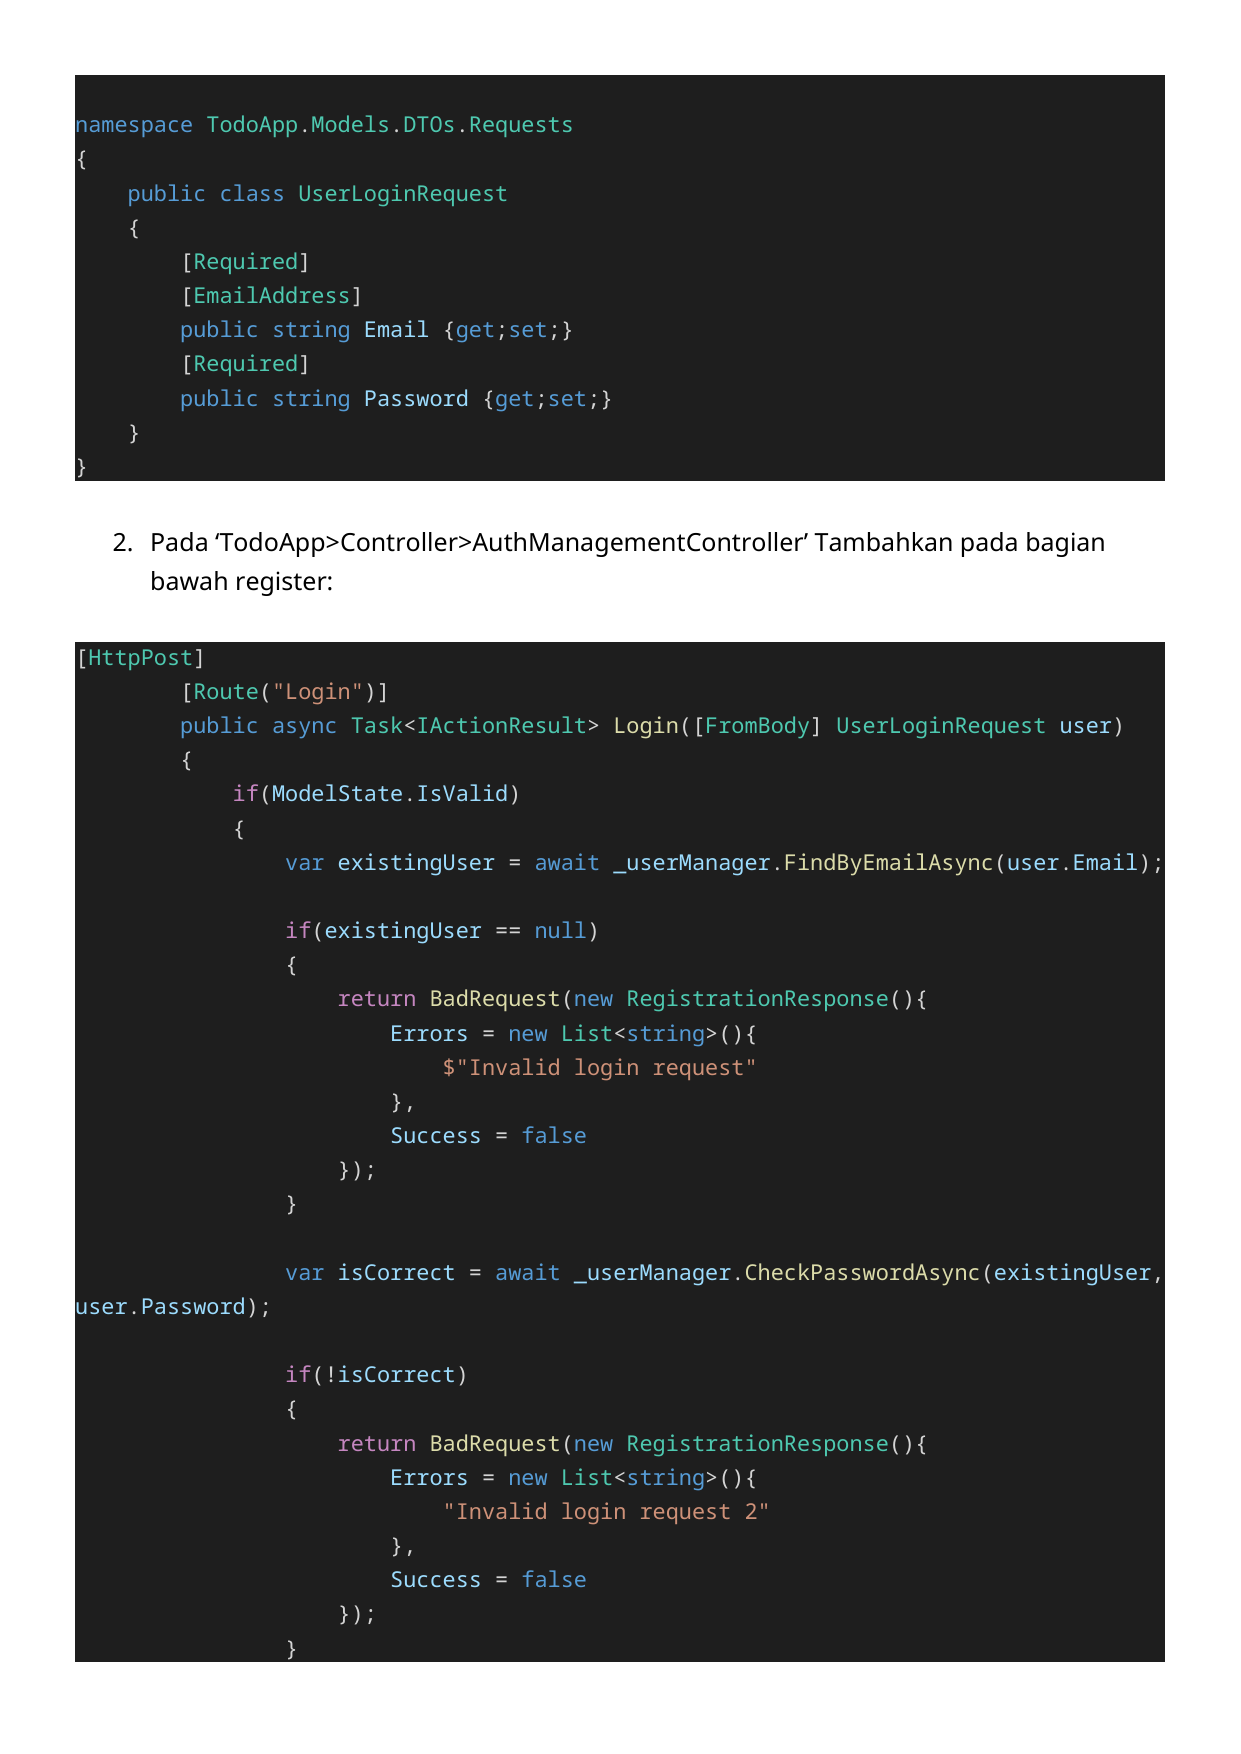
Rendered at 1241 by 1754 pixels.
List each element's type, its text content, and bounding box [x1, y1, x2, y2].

text "Invalid login request 2" [75, 1496, 1165, 1526]
text if(!isCorrect) [75, 1359, 1165, 1389]
text Errors = new List<string>(){ [75, 1017, 1165, 1047]
text if(ModelState.IsValid) [75, 778, 1165, 808]
text { [75, 1393, 1165, 1423]
text [Required] [75, 348, 1165, 378]
text { [75, 143, 1165, 173]
text namespace TodoApp.Models.DTOs.Requests [75, 109, 1165, 139]
text public async Task<IActionResult> Login([FromBody] UserLoginRequest user) [75, 710, 1165, 740]
text { [75, 744, 1165, 774]
text { [75, 212, 1165, 241]
text return BadRequest(new RegistrationResponse(){ [75, 983, 1165, 1013]
text { [75, 812, 1165, 842]
text } [75, 1632, 1165, 1662]
text [Required] [75, 246, 1165, 276]
text [EmailAddress] [75, 280, 1165, 310]
text [Route("Login")] [75, 676, 1165, 706]
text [75, 1427, 1165, 1457]
text }, [75, 1086, 1165, 1116]
text public string Password {get;set;} [75, 382, 1165, 412]
text Success = false [75, 1564, 1165, 1594]
text } [75, 1188, 1165, 1218]
text if(existingUser == null) [75, 915, 1165, 945]
text } [75, 451, 1165, 481]
text }); [75, 1598, 1165, 1628]
text [HttpPost] [75, 642, 1165, 671]
text Errors = new List<string>(){ [75, 1462, 1165, 1491]
text Success = false [75, 1120, 1165, 1150]
text public class UserLoginRequest [75, 177, 1165, 207]
text }); [75, 1154, 1165, 1184]
text var existingUser = await _userManager.FindByEmailAsync(user.Email); [75, 847, 1165, 876]
text }, [75, 1530, 1165, 1560]
text var isCorrect = await _userManager.CheckPasswordAsync(existingUser, user.Password); [75, 1257, 1165, 1321]
text } [75, 417, 1165, 446]
list Pada ‘TodoApp>Controller>AuthManagementController’ Tambahkan pada bagian bawah register: [112, 524, 1165, 597]
text $"Invalid login request" [75, 1052, 1165, 1081]
text public string Email {get;set;} [75, 314, 1165, 344]
text { [75, 949, 1165, 979]
